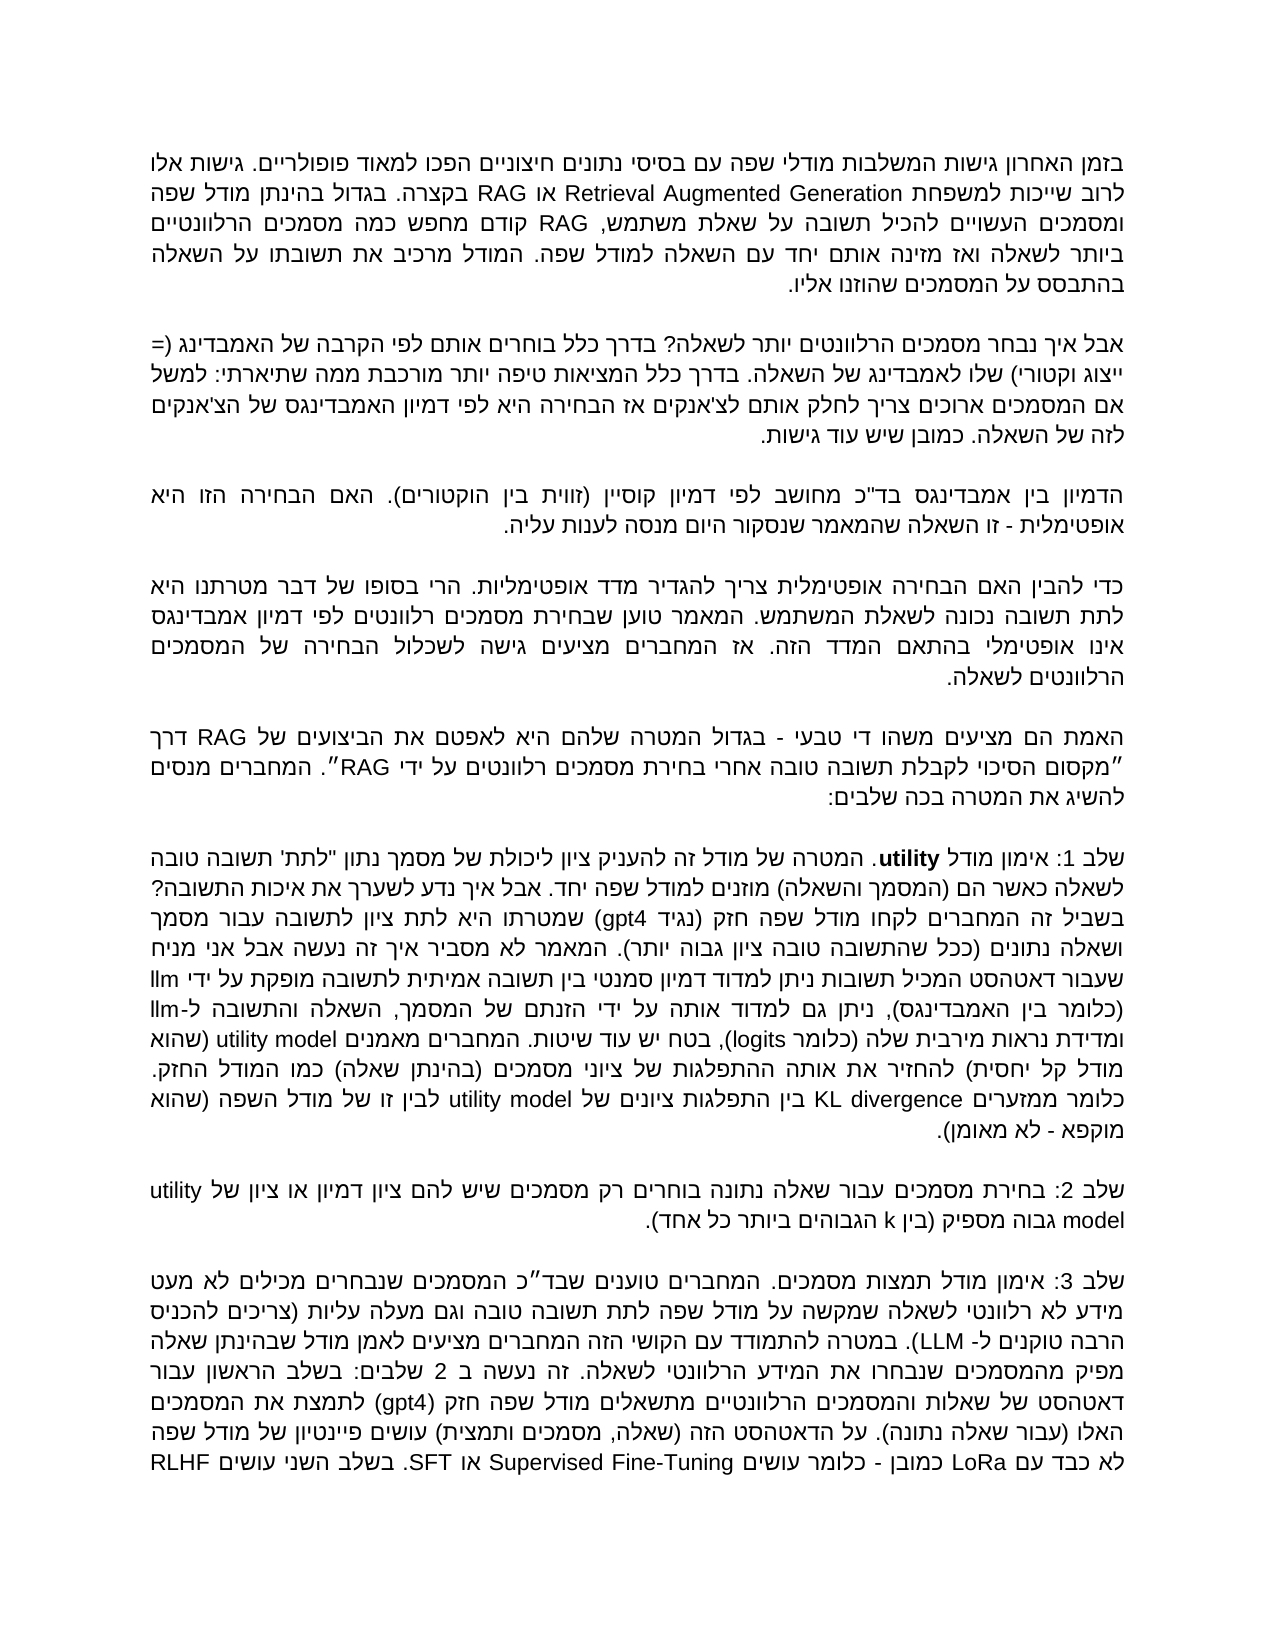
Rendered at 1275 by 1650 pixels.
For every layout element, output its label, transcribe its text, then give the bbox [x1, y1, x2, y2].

text הדמיון בין אמבדינגס בד"כ מחושב לפי דמיון קוסיין (זווית בין הוקטורים). האם הבחירה הזו היא אופטימלית - זו השאלה שהמאמר שנסקור היום מנסה לענות עליה. [150, 482, 1125, 539]
text שלב 2: בחירת מסמכים עבור שאלה נתונה בוחרים רק מסמכים שיש להם ציון דמיון או ציון של utility model גבוה מספיק (בין k הגבוהים ביותר כל אחד). [150, 1177, 1125, 1234]
text שלב 1: אימון מודל utility. המטרה של מודל זה להעניק ציון ליכולת של מסמך נתון "לתת' תשובה טובה לשאלה כאשר הם (המסמך והשאלה) מוזנים למודל שפה יחד. אבל איך נדע לשערך את איכות התשובה? בשביל זה המחברים לקחו מודל שפה חזק (נגיד gpt4) שמטרתו היא לתת ציון לתשובה עבור מסמך ושאלה נתונים (ככל שהתשובה טובה ציון גבוה יותר). המאמר לא מסביר איך זה נעשה אבל אני מניח שעבור דאטהסט המכיל תשובות ניתן למדוד דמיון סמנטי בין תשובה אמיתית לתשובה מופקת על ידי llm (כלומר בין האמבדינגס), ניתן גם למדוד אותה על ידי הזנתם של המסמך, השאלה והתשובה ל-llm ומדידת נראות מירבית שלה (כלומר logits), בטח יש עוד שיטות. המחברים מאמנים utility model (שהוא מודל קל יחסית) להחזיר את אותה ההתפלגות של ציוני מסמכים (בהינתן שאלה) כמו המודל החזק. כלומר ממזערים KL divergence בין התפלגות ציונים של utility model לבין זו של מודל השפה (שהוא מוקפא - לא מאומן). [150, 845, 1125, 1143]
text בזמן האחרון גישות המשלבות מודלי שפה עם בסיסי נתונים חיצוניים הפכו למאוד פופולריים. גישות אלו לרוב שייכות למשפחת Retrieval Augmented Generation או RAG בקצרה. בגדול בהינתן מודל שפה ומסמכים העשויים להכיל תשובה על שאלת משתמש, RAG קודם מחפש כמה מסמכים הרלוונטיים ביותר לשאלה ואז מזינה אותם יחד עם השאלה למודל שפה. המודל מרכיב את תשובתו על השאלה בהתבסס על המסמכים שהוזנו אליו. [150, 150, 1125, 297]
text האמת הם מציעים משהו די טבעי - בגדול המטרה שלהם היא לאפטם את הביצועים של RAG דרך ״מקסום הסיכוי לקבלת תשובה טובה אחרי בחירת מסמכים רלוונטים על ידי RAG״. המחברים מנסים להשיג את המטרה בכה שלבים: [150, 724, 1125, 811]
text כדי להבין האם הבחירה אופטימלית צריך להגדיר מדד אופטימליות. הרי בסופו של דבר מטרתנו היא לתת תשובה נכונה לשאלת המשתמש. המאמר טוען שבחירת מסמכים רלוונטים לפי דמיון אמבדינגס אינו אופטימלי בהתאם המדד הזה. אז המחברים מציעים גישה לשכלול הבחירה של המסמכים הרלוונטים לשאלה. [150, 573, 1125, 690]
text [150, 1268, 1125, 1475]
text אבל איך נבחר מסמכים הרלוונטים יותר לשאלה? בדרך כלל בוחרים אותם לפי הקרבה של האמבדינג (= ייצוג וקטורי) שלו לאמבדינג של השאלה. בדרך כלל המציאות טיפה יותר מורכבת ממה שתיארתי: למשל אם המסמכים ארוכים צריך לחלק אותם לצ'אנקים אז הבחירה היא לפי דמיון האמבדינגס של הצ'אנקים לזה של השאלה. כמובן שיש עוד גישות. [150, 331, 1125, 448]
